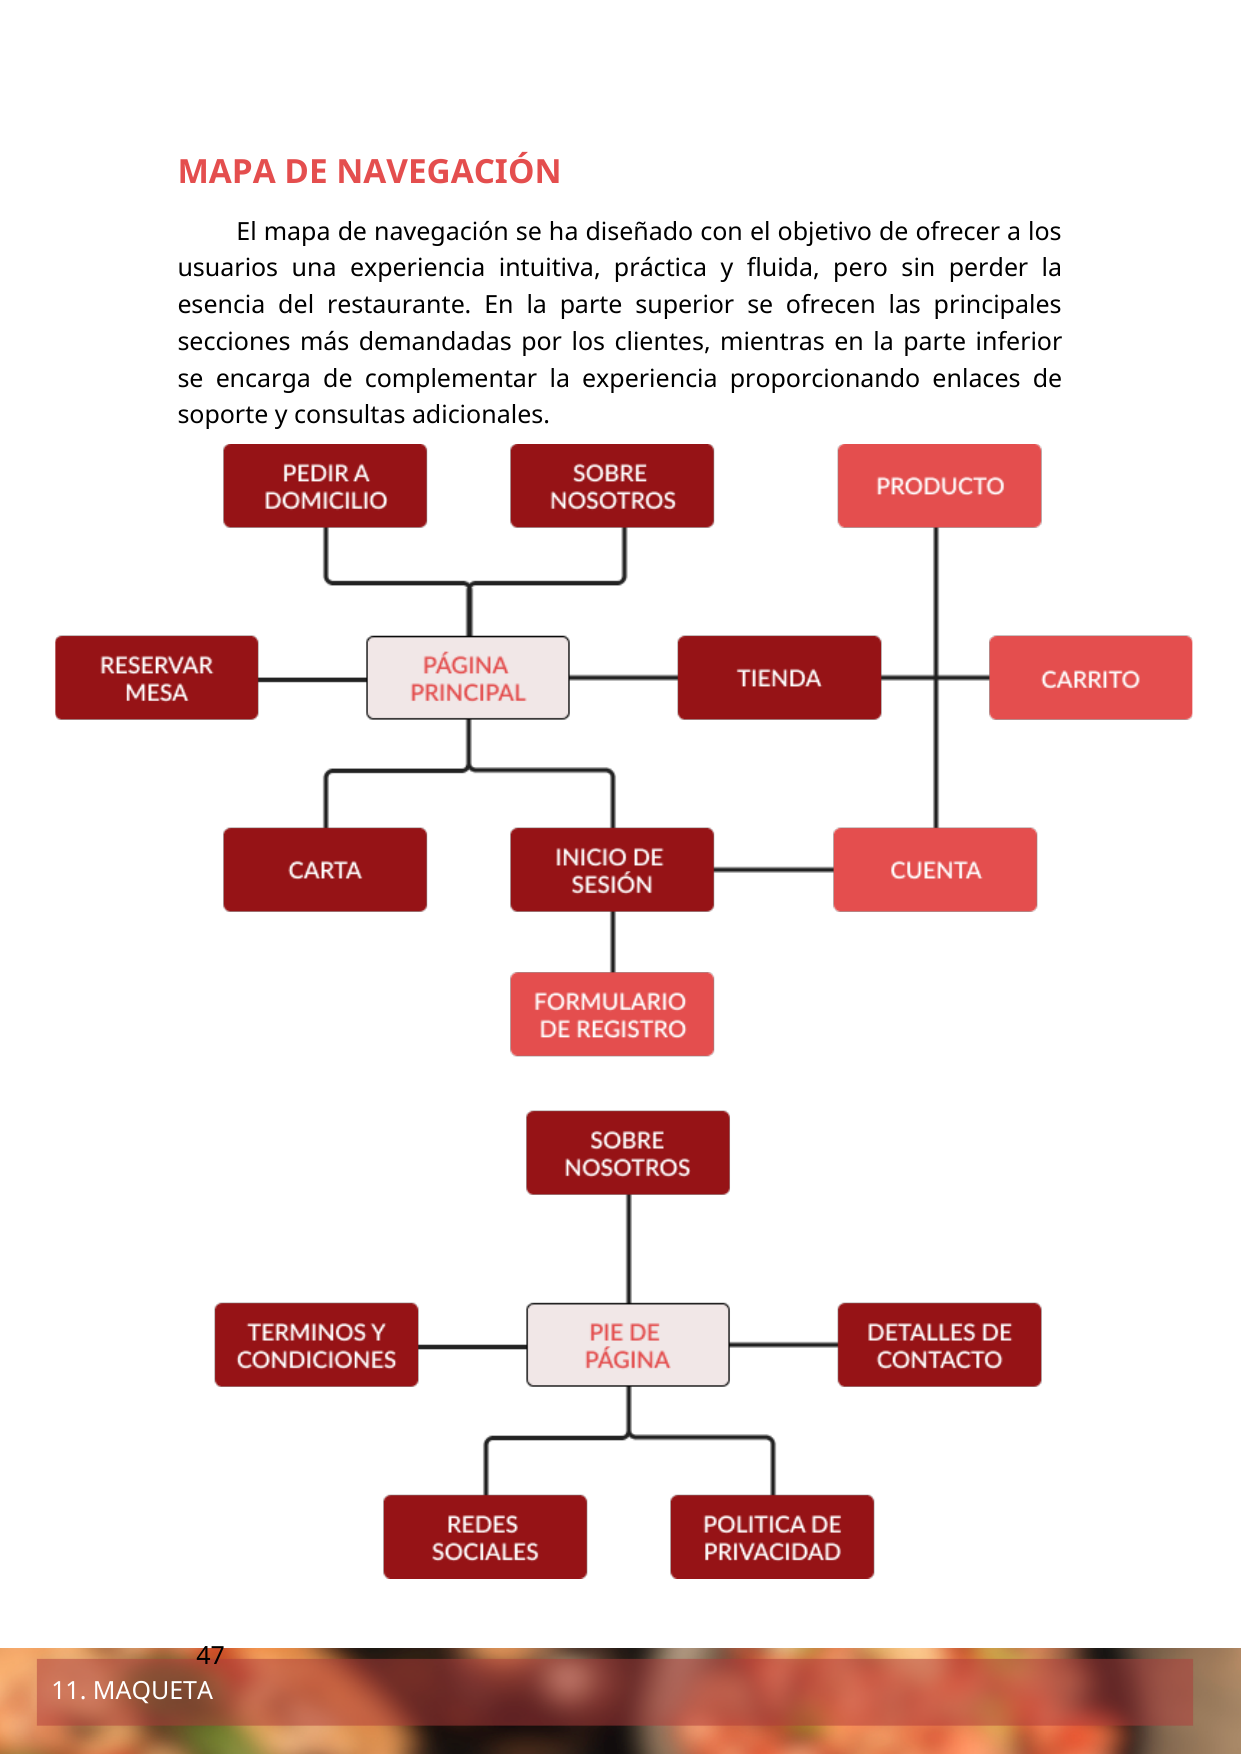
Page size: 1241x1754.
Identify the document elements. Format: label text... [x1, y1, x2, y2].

picture [0, 1648, 1241, 1754]
picture [55, 444, 1193, 1579]
text El mapa de navegación se ha diseñado con el objetivo de ofrecer a los usuarios una experiencia intuitiva, práctica y fluida, pero sin perder la esencia del restaurante. En la parte superior se ofrecen las principales secciones más demandadas por los clientes, mientras en la parte inferior se encarga de complementar la experiencia proporcionando enlaces de soporte y consultas adicionales. [177, 213, 1063, 431]
picture [199, 1650, 205, 1658]
picture [207, 1648, 221, 1658]
text MAPA DE NAVEGACIÓN [177, 148, 1063, 193]
